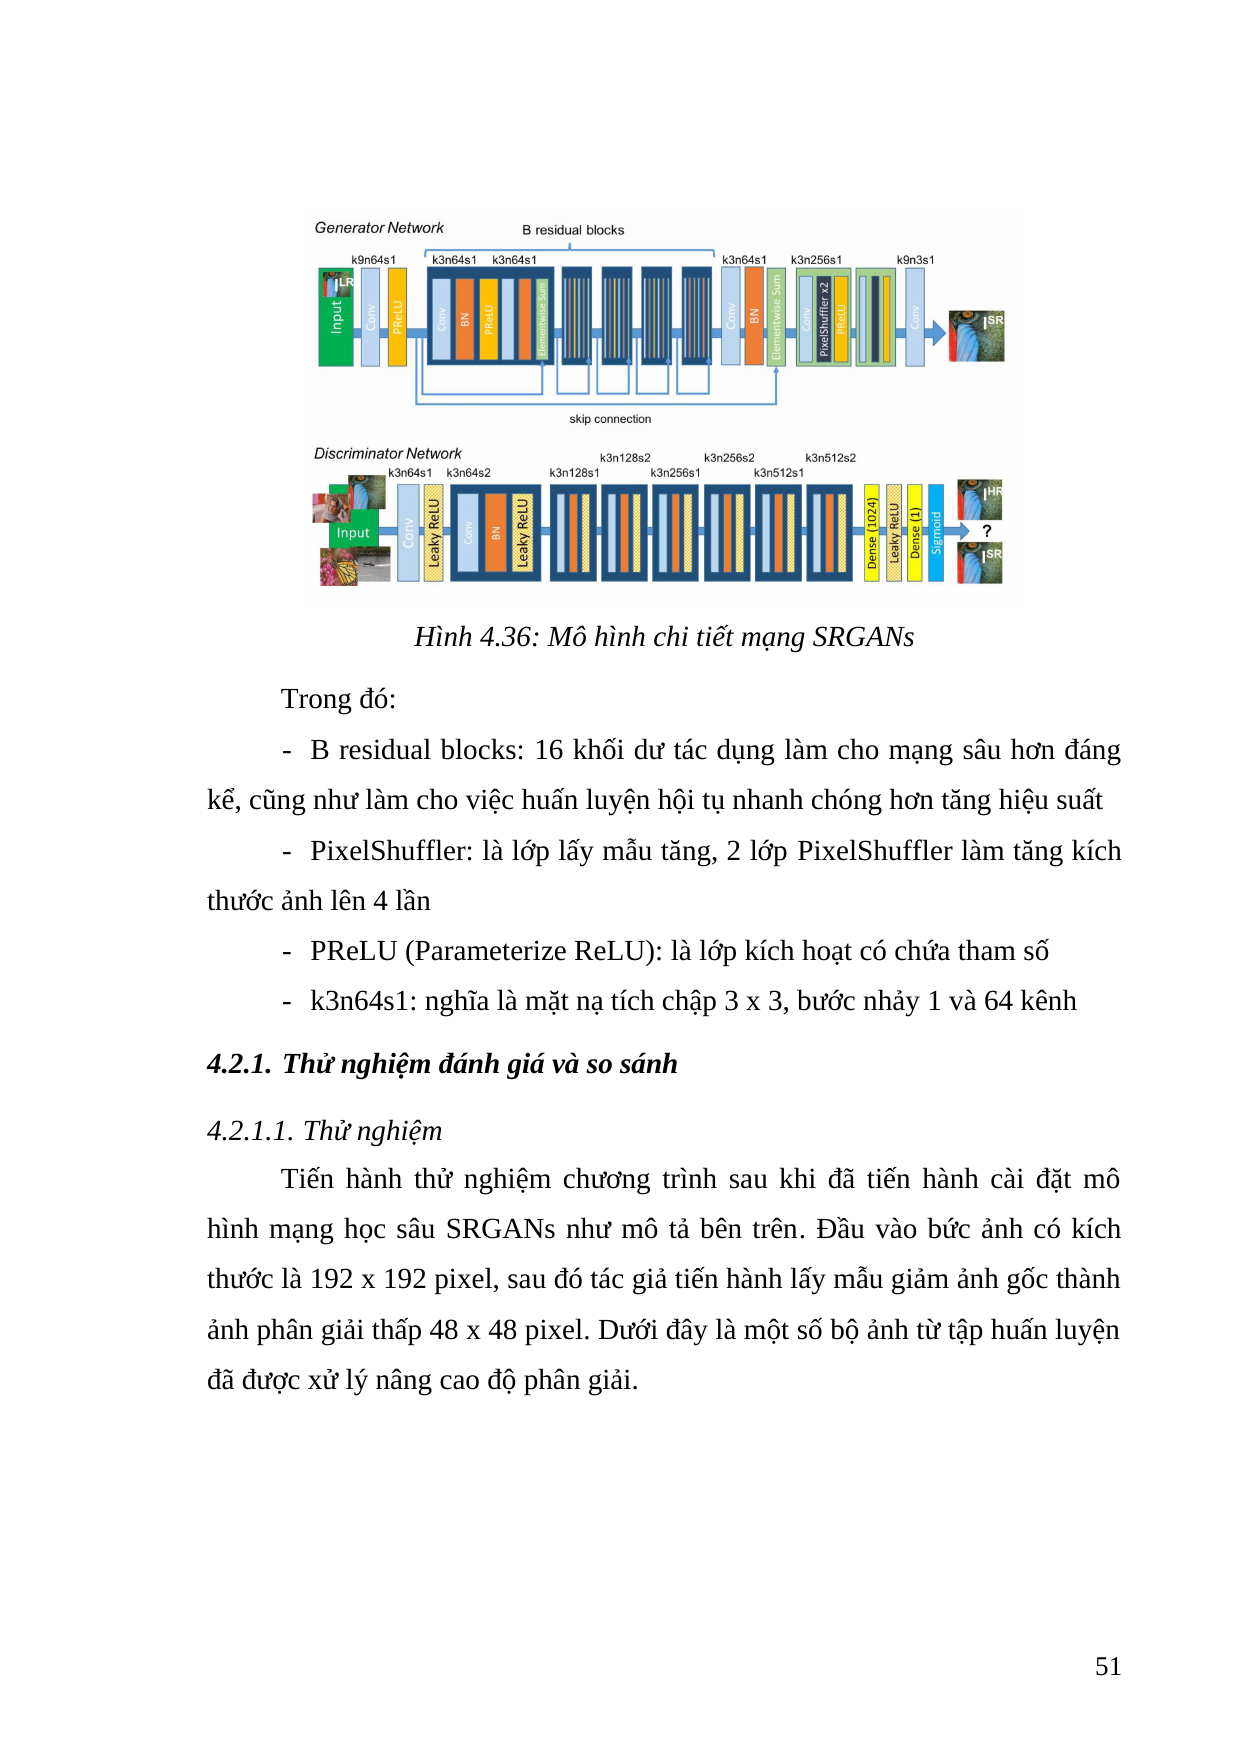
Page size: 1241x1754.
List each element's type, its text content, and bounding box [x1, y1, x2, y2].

subtitle Thử nghiệm đánh giá và so sánh [207, 1046, 1122, 1080]
text Trong đó: [207, 682, 1122, 715]
list B residual blocks: 16 khối dư tác dụng làm cho mạng sâu hơn đáng kể, cũng như làm cho việc huấn luyện hội tụ nhanh chóng hơn tăng hiệu suất [207, 732, 1122, 816]
list k3n64s1: nghĩa là mặt nạ tích chập 3 x 3, bước nhảy 1 và 64 kênh [207, 983, 1122, 1017]
subtitle Thử nghiệm [207, 1113, 1122, 1147]
list PReLU (Parameterize ReLU): là lớp kích hoạt có chứa tham số [207, 933, 1122, 967]
text Tiến hành thử nghiệm chương trình sau khi đã tiến hành cài đặt mô hình mạng học sâu SRGANs như mô tả bên trên. Đầu vào bức ảnh có kích thước là 192 x 192 pixel, sau đó tác giả tiến hành lấy mẫu giảm ảnh gốc thành ảnh phân giải thấp 48 x 48 pixel. Dưới đây là một số bộ ảnh từ tập huấn luyện đã được xử lý nâng cao độ phân giải. [207, 1161, 1122, 1396]
picture [303, 206, 1025, 607]
list PixelShuffler: là lớp lấy mẫu tăng, 2 lớp PixelShuffler làm tăng kích thước ảnh lên 4 lần [207, 833, 1122, 916]
